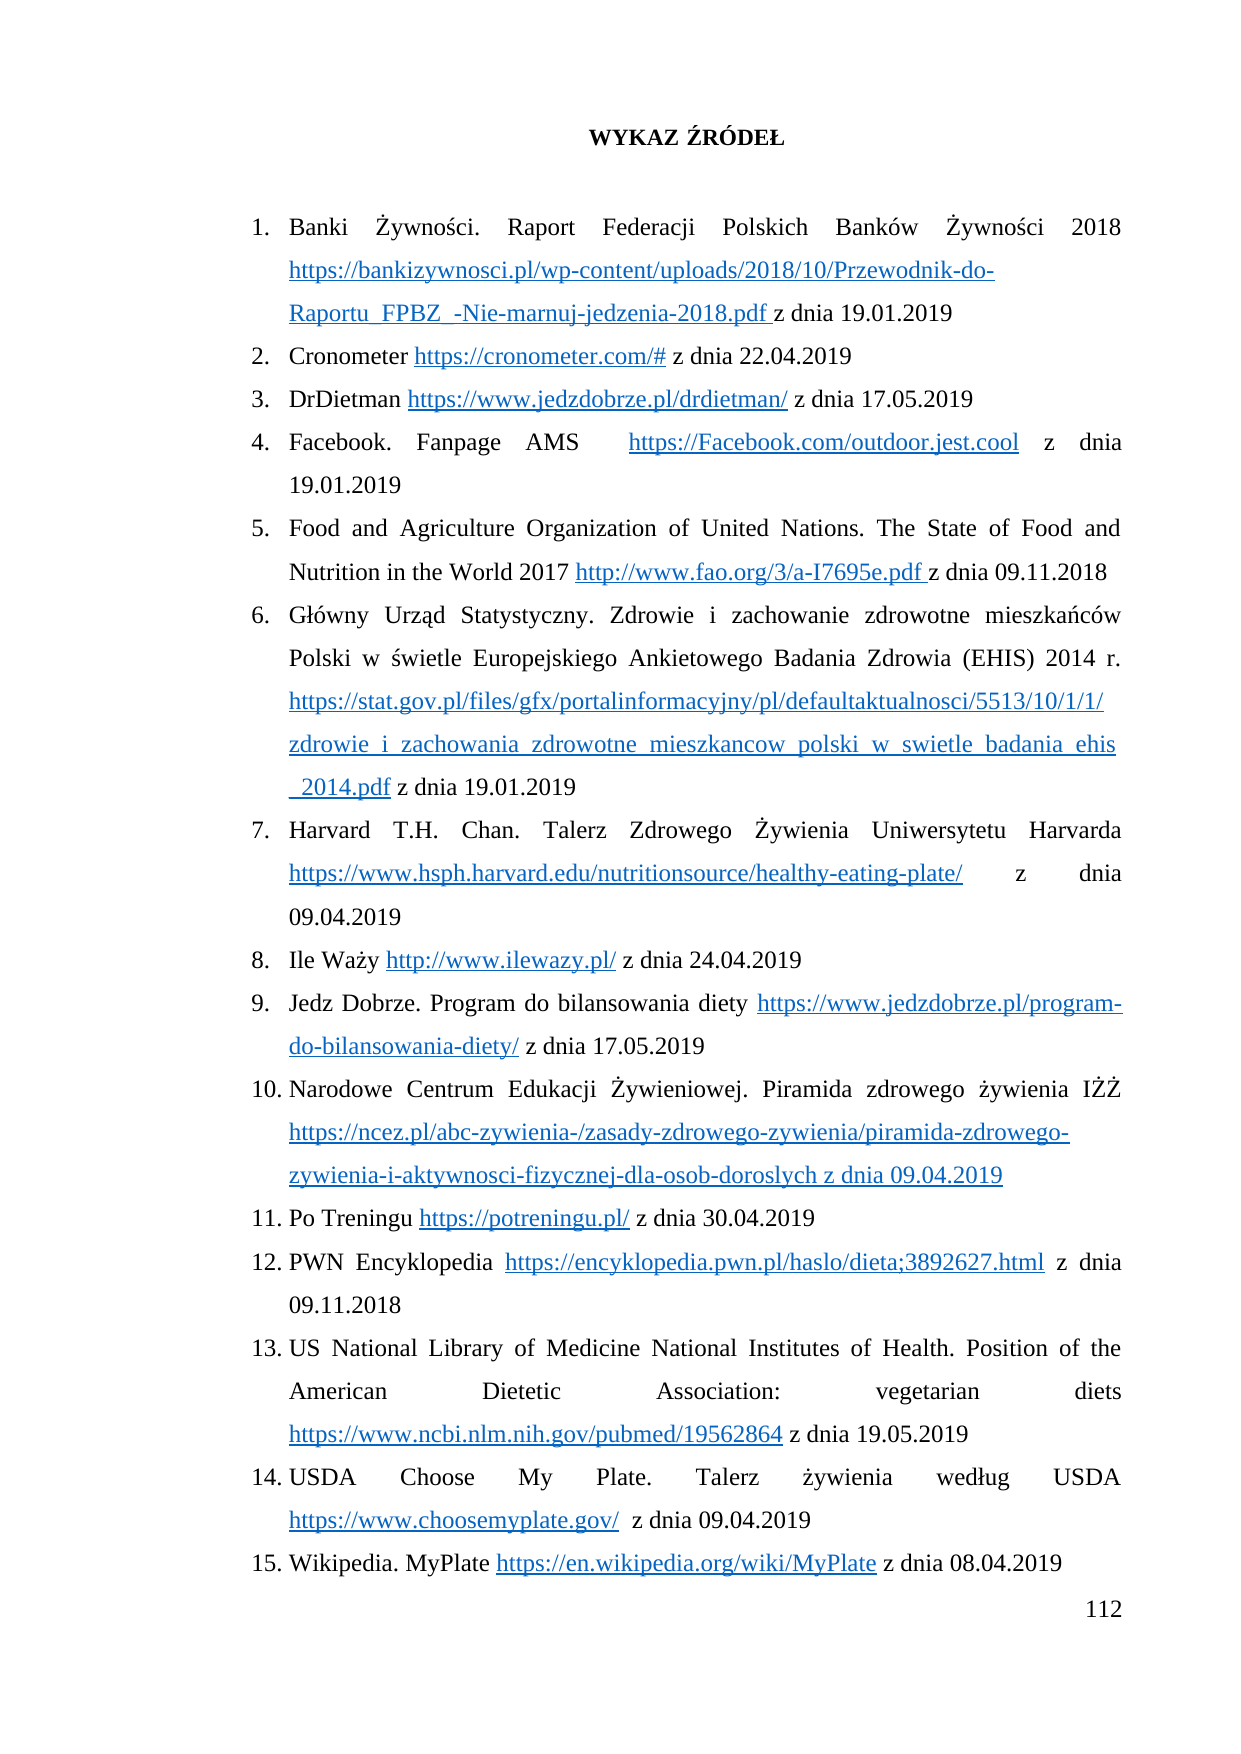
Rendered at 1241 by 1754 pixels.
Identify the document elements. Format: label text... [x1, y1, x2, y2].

list Banki Żywności. Raport Federacji Polskich Banków Żywności 2018 https://bankizywnosci.pl/wp-content/uploads/2018/10/Przewodnik-do-Raportu_FPBZ_-Nie-marnuj-jedzenia-2018.pdf z dnia 19.01.2019 [251, 212, 1122, 327]
list Cronometer https://cronometer.com/# z dnia 22.04.2019 [251, 341, 1122, 370]
list USDA Choose My Plate. Talerz żywienia według USDA https://www.choosemyplate.gov/ z dnia 09.04.2019 [251, 1462, 1122, 1534]
list Główny Urząd Statystyczny. Zdrowie i zachowanie zdrowotne mieszkańców Polski w świetle Europejskiego Ankietowego Badania Zdrowia (EHIS) 2014 r. https://stat.gov.pl/files/gfx/portalinformacyjny/pl/defaultaktualnosci/5513/10/1/1/zdrowie_i_zachowania_zdrowotne_mieszkancow_polski_w_swietle_badania_ehis_2014.pdf z dnia 19.01.2019 [251, 600, 1122, 801]
list Narodowe Centrum Edukacji Żywieniowej. Piramida zdrowego żywienia IŻŻ https://ncez.pl/abc-zywienia-/zasady-zdrowego-zywienia/piramida-zdrowego-zywienia-i-aktywnosci-fizycznej-dla-osob-doroslych z dnia 09.04.2019 [251, 1074, 1122, 1189]
list Ile Waży http://www.ilewazy.pl/ z dnia 24.04.2019 [251, 945, 1122, 973]
list Facebook. Fanpage AMS https://Facebook.com/outdoor.jest.cool z dnia 19.01.2019 [251, 427, 1122, 499]
subtitle wykaz źródeł [177, 118, 1122, 152]
list Po Treningu https://potreningu.pl/ z dnia 30.04.2019 [251, 1203, 1122, 1232]
list DrDietman https://www.jedzdobrze.pl/drdietman/ z dnia 17.05.2019 [251, 384, 1122, 413]
list Food and Agriculture Organization of United Nations. The State of Food and Nutrition in the World 2017 http://www.fao.org/3/a-I7695e.pdf z dnia 09.11.2018 [251, 513, 1122, 585]
list Wikipedia. MyPlate https://en.wikipedia.org/wiki/MyPlate z dnia 08.04.2019 [251, 1548, 1122, 1577]
list US National Library of Medicine National Institutes of Health. Position of the American Dietetic Association: vegetarian diets https://www.ncbi.nlm.nih.gov/pubmed/19562864 z dnia 19.05.2019 [251, 1333, 1122, 1448]
list PWN Encyklopedia https://encyklopedia.pwn.pl/haslo/dieta;3892627.html z dnia 09.11.2018 [251, 1247, 1122, 1318]
list Harvard T.H. Chan. Talerz Zdrowego Żywienia Uniwersytetu Harvarda https://www.hsph.harvard.edu/nutritionsource/healthy-eating-plate/ z dnia 09.04.2019 [251, 815, 1122, 930]
list Jedz Dobrze. Program do bilansowania diety https://www.jedzdobrze.pl/program-do-bilansowania-diety/ z dnia 17.05.2019 [251, 988, 1122, 1060]
